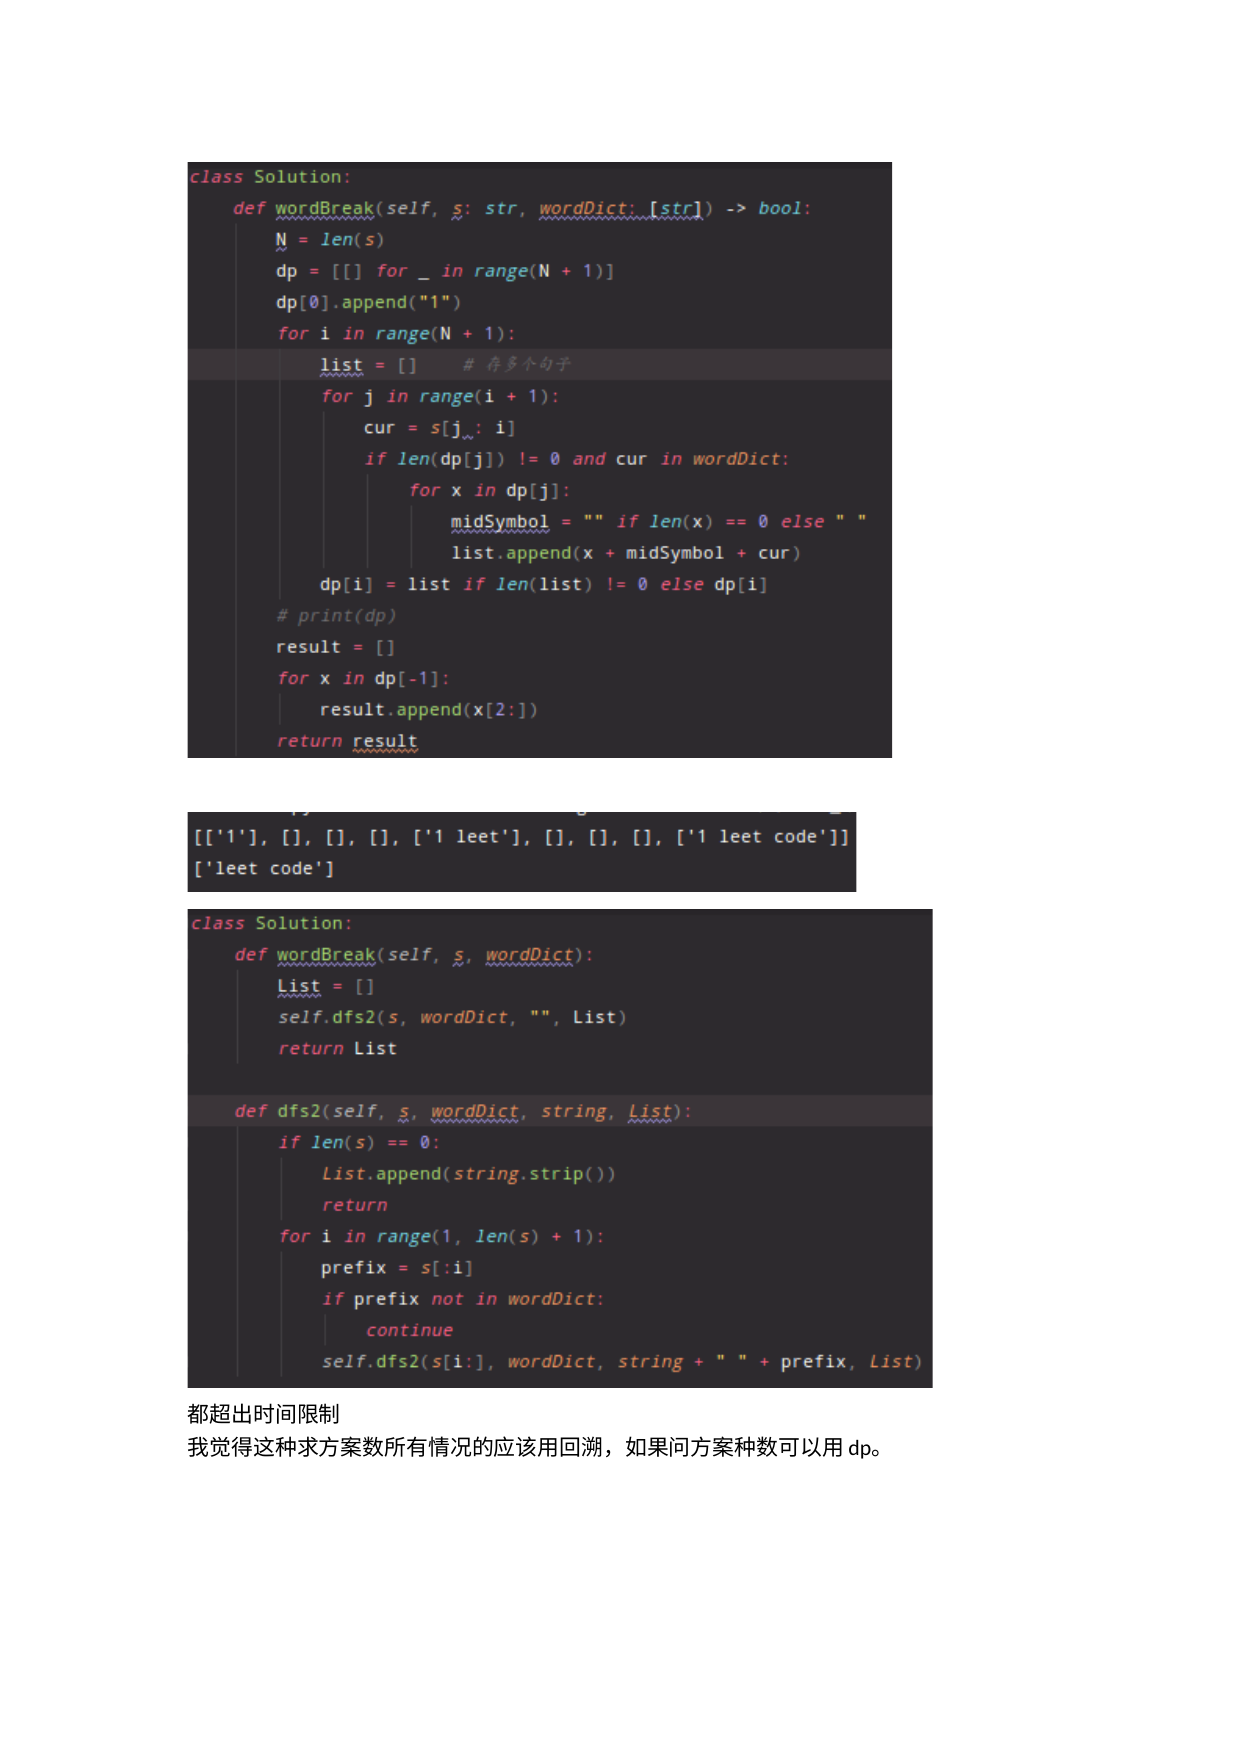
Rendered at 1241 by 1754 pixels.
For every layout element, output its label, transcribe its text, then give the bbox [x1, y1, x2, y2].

text 都超出时间限制 [187, 1397, 1053, 1429]
picture [187, 909, 933, 1388]
text 我觉得这种求方案数所有情况的应该用回溯，如果问方案种数可以用dp。 [187, 1429, 1053, 1462]
picture [187, 162, 893, 758]
picture [187, 812, 857, 892]
